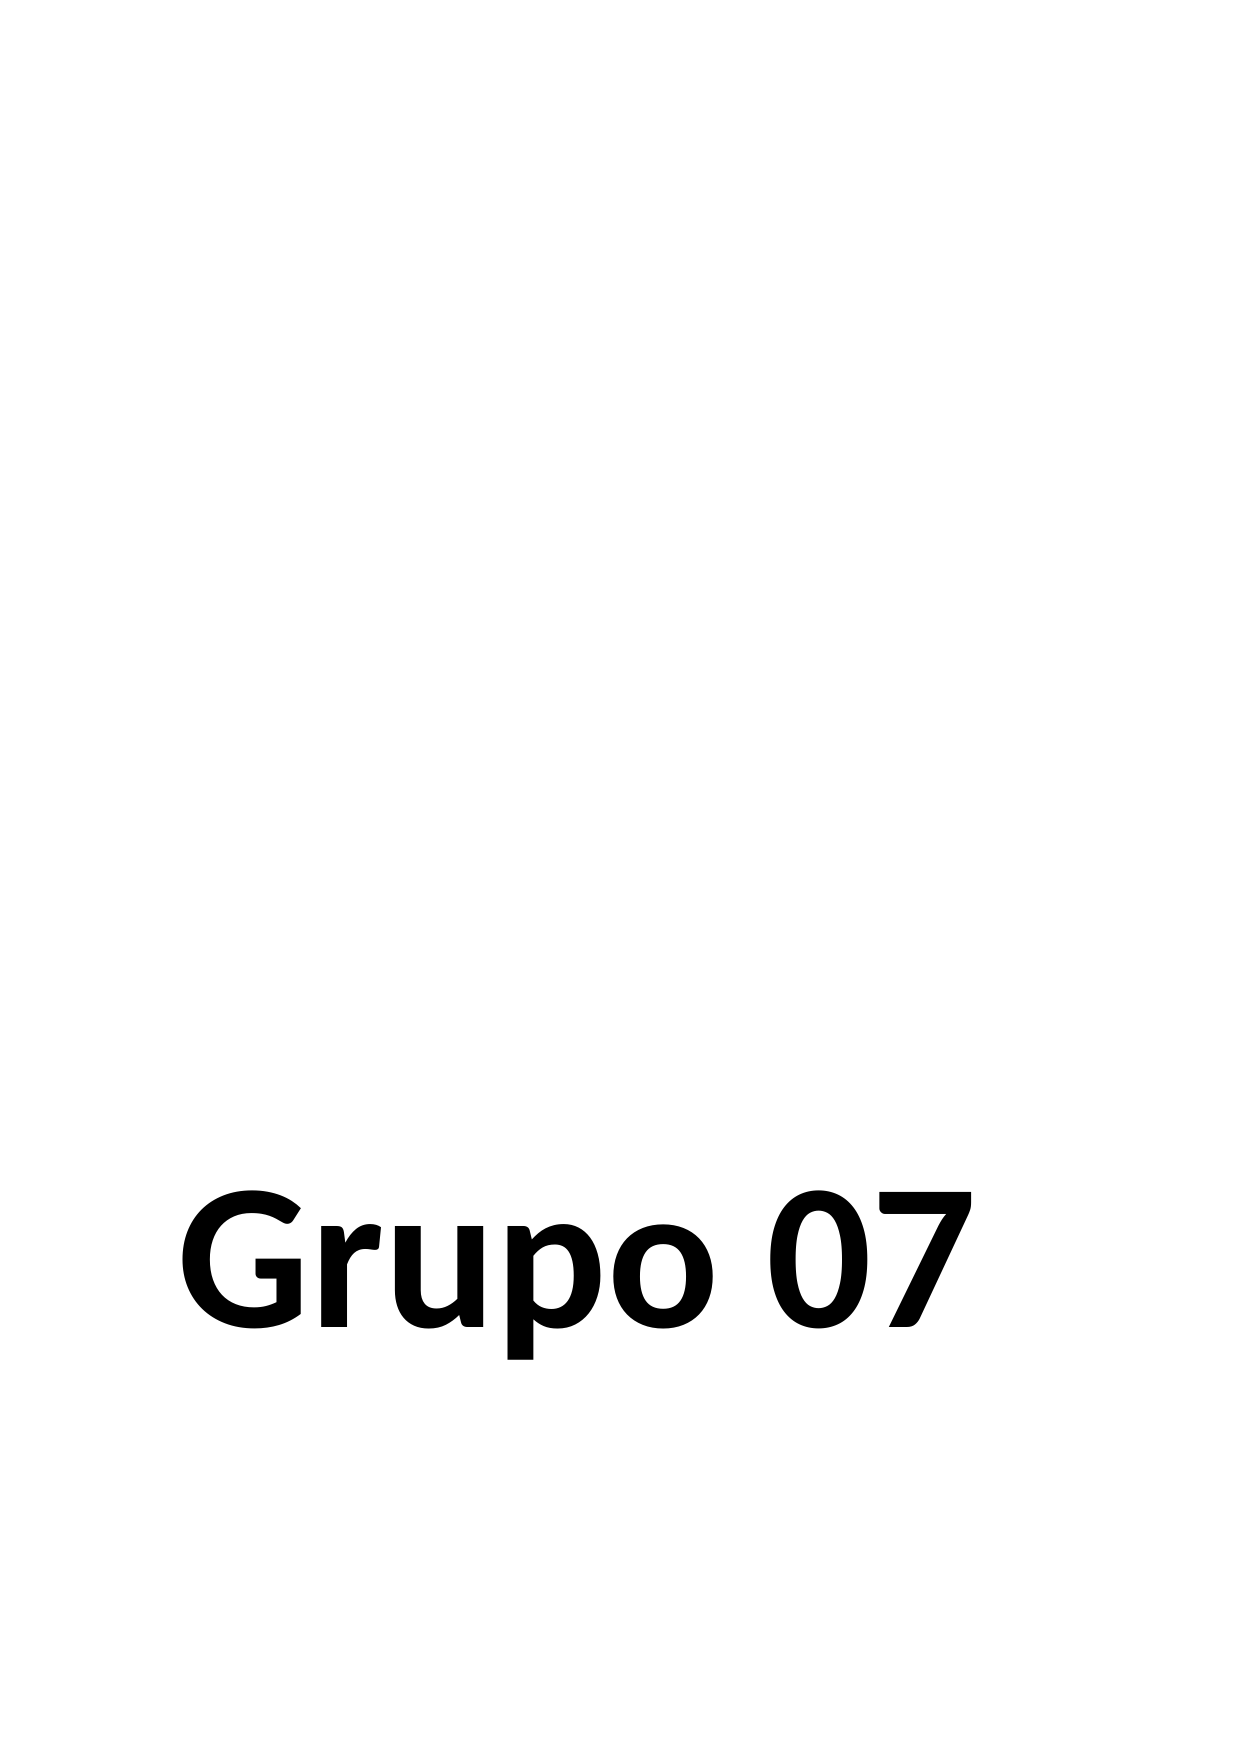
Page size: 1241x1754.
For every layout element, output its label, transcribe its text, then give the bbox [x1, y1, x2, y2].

text Grupo 07 [177, 1125, 1063, 1380]
